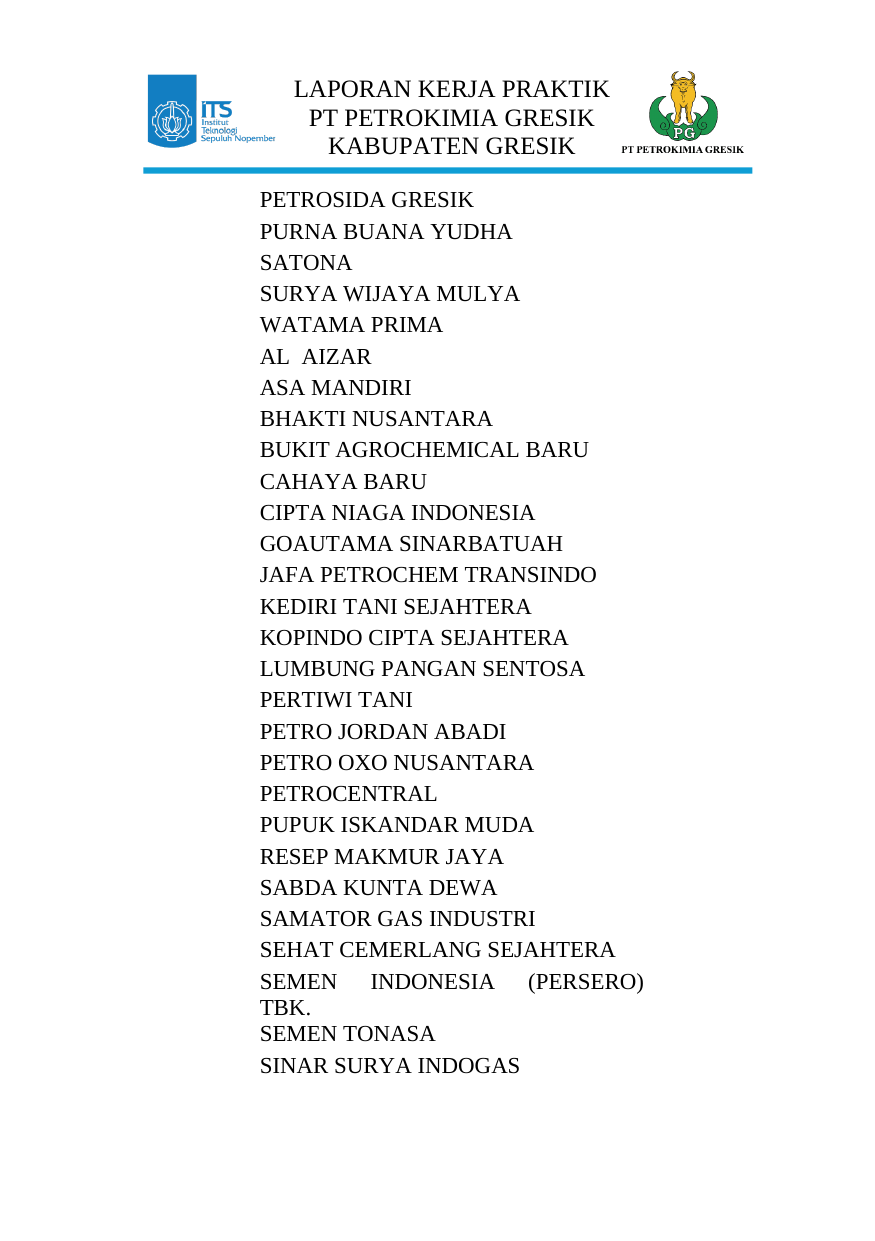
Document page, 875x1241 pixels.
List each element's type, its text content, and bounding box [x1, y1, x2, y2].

table_cell SEHAT CEMERLANG SEJAHTERA [248, 936, 655, 968]
table_cell GOAUTAMA SINARBATUAH [248, 530, 655, 561]
table_cell SATONA [248, 249, 655, 280]
table_cell PETROCENTRAL [248, 780, 655, 811]
table_cell AL AIZAR [248, 343, 655, 374]
table_cell CAHAYA BARU [248, 468, 655, 499]
table_cell KEDIRI TANI SEJAHTERA [248, 593, 655, 624]
table_cell LUMBUNG PANGAN SENTOSA [248, 655, 655, 686]
table_cell KOPINDO CIPTA SEJAHTERA [248, 624, 655, 655]
table_cell WATAMA PRIMA [248, 311, 655, 343]
table_cell CIPTA NIAGA INDONESIA [248, 499, 655, 530]
table_cell PETRO OXO NUSANTARA [248, 749, 655, 780]
picture [612, 67, 753, 158]
table_cell ASA MANDIRI [248, 374, 655, 405]
table_cell BHAKTI NUSANTARA [248, 405, 655, 436]
table_cell SEMEN TONASA [248, 1020, 655, 1052]
picture [147, 74, 276, 148]
table_cell SAMATOR GAS INDUSTRI [248, 905, 655, 936]
table_cell SABDA KUNTA DEWA [248, 874, 655, 905]
table_cell SINAR SURYA INDOGAS [248, 1052, 655, 1083]
table_cell PETROSIDA GRESIK [248, 186, 655, 218]
table_cell SURYA WIJAYA MULYA [248, 280, 655, 311]
table_cell SEMEN INDONESIA (PERSERO) TBK. [248, 968, 655, 1020]
table_cell PERTIWI TANI [248, 686, 655, 718]
table_cell PUPUK ISKANDAR MUDA [248, 811, 655, 843]
table_cell JAFA PETROCHEM TRANSINDO [248, 561, 655, 593]
table_cell BUKIT AGROCHEMICAL BARU [248, 436, 655, 468]
table_cell PURNA BUANA YUDHA [248, 218, 655, 249]
table_cell RESEP MAKMUR JAYA [248, 843, 655, 874]
table_cell PETRO JORDAN ABADI [248, 718, 655, 749]
